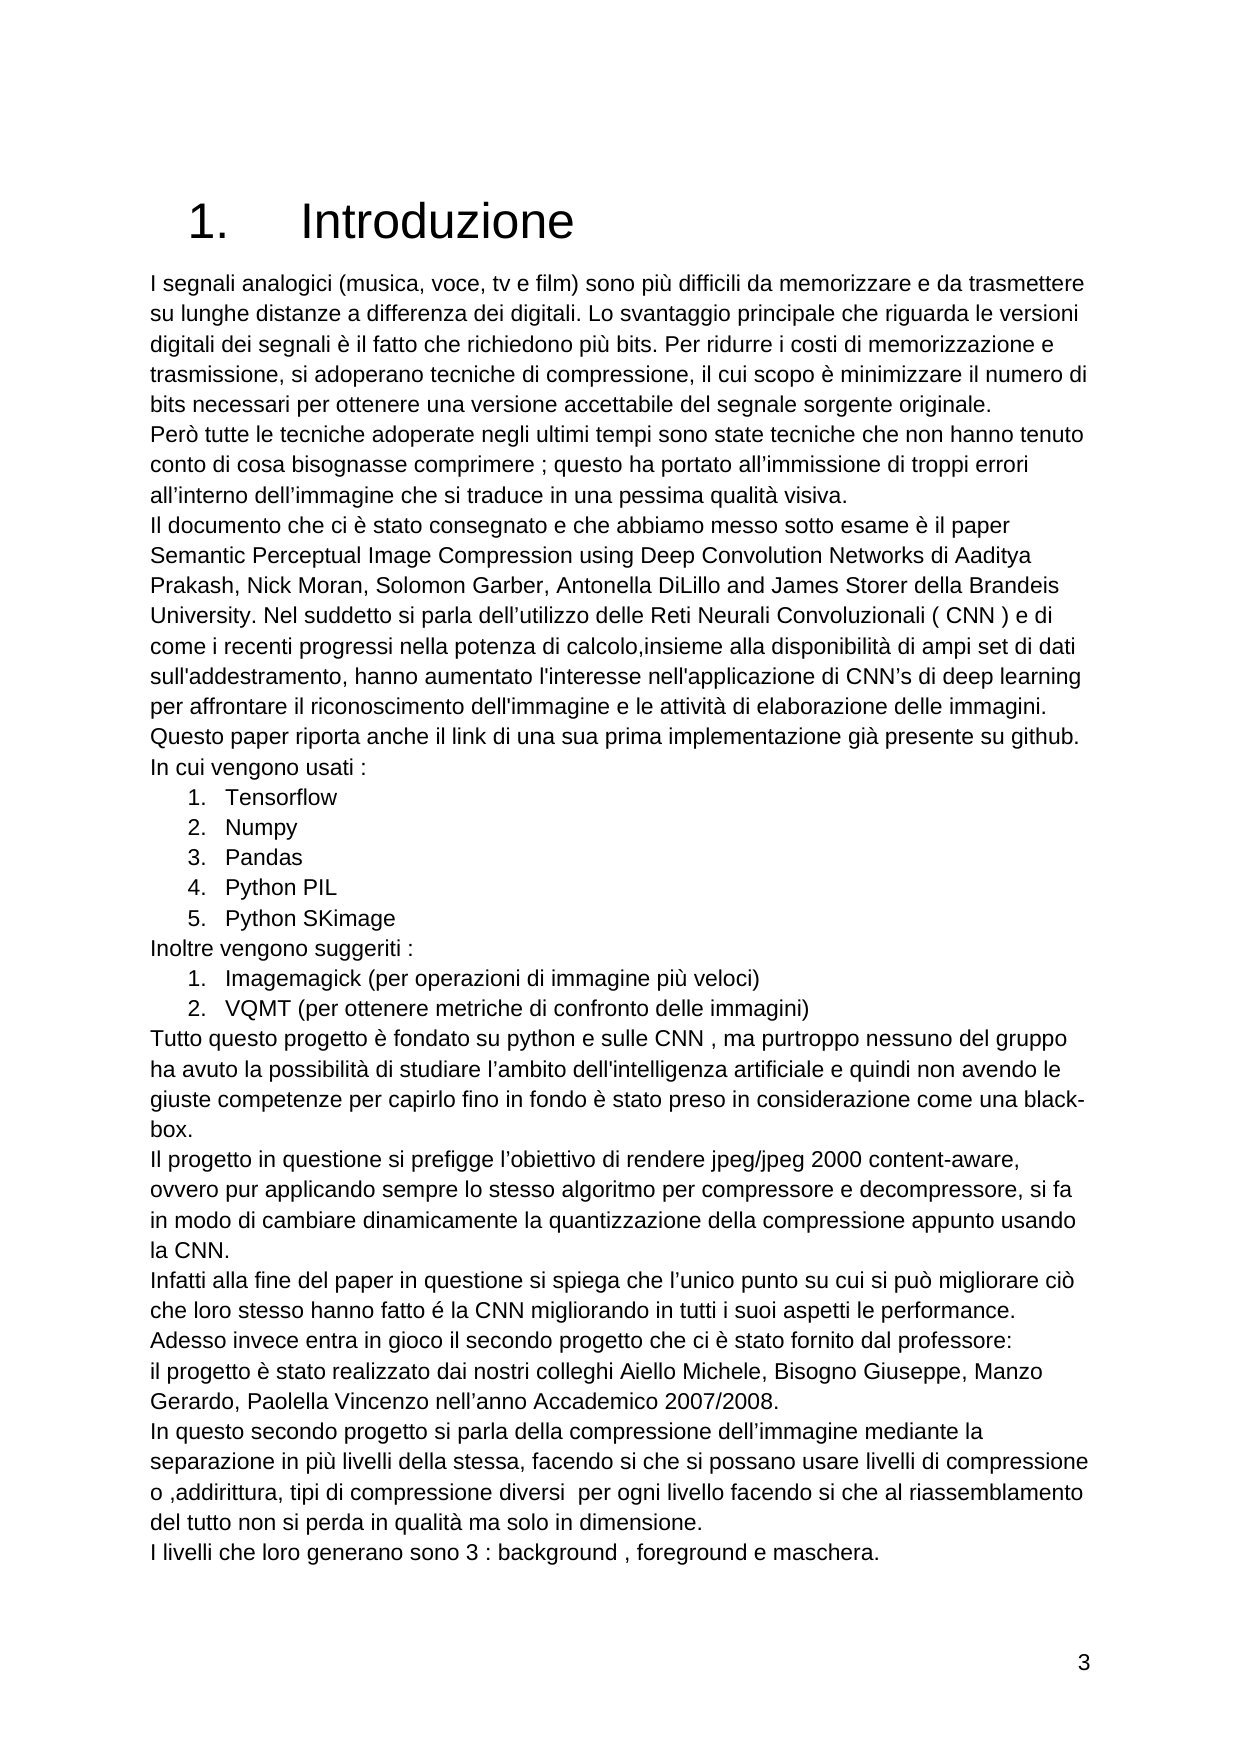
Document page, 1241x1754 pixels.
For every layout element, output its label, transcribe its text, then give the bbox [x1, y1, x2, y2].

list Python PIL [187, 874, 1090, 901]
text Il progetto in questione si prefigge l’obiettivo di rendere jpeg/jpeg 2000 content-aware, ovvero pur applicando sempre lo stesso algoritmo per compressore e decompressore, si fa in modo di cambiare dinamicamente la quantizzazione della compressione appunto usando la CNN. [150, 1146, 1090, 1263]
list Pandas [187, 844, 1090, 871]
subtitle Introduzione [187, 192, 1090, 249]
list VQMT (per ottenere metriche di confronto delle immagini) [187, 995, 1090, 1022]
text In cui vengono usati : [150, 753, 1090, 780]
text Adesso invece entra in gioco il secondo progetto che ci è stato fornito dal professore: [150, 1327, 1090, 1354]
list Numpy [187, 814, 1090, 840]
text Inoltre vengono suggeriti : [150, 935, 1090, 961]
list Imagemagick (per operazioni di immagine più veloci) [187, 965, 1090, 991]
text Però tutte le tecniche adoperate negli ultimi tempi sono state tecniche che non hanno tenuto conto di cosa bisognasse comprimere ; questo ha portato all’immissione di troppi errori all’interno dell’immagine che si traduce in una pessima qualità visiva. [150, 421, 1090, 508]
text Infatti alla fine del paper in questione si spiega che l’unico punto su cui si può migliorare ciò che loro stesso hanno fatto é la CNN migliorando in tutti i suoi aspetti le performance. [150, 1267, 1090, 1324]
text In questo secondo progetto si parla della compressione dell’immagine mediante la separazione in più livelli della stessa, facendo si che si possano usare livelli di compressione o ,addirittura, tipi di compressione diversi per ogni livello facendo si che al riassemblamento del tutto non si perda in qualità ma solo in dimensione. [150, 1418, 1090, 1535]
text I segnali analogici (musica, voce, tv e film) sono più difficili da memorizzare e da trasmettere su lunghe distanze a differenza dei digitali. Lo svantaggio principale che riguarda le versioni digitali dei segnali è il fatto che richiedono più bits. Per ridurre i costi di memorizzazione e trasmissione, si adoperano tecniche di compressione, il cui scopo è minimizzare il numero di bits necessari per ottenere una versione accettabile del segnale sorgente originale. [150, 270, 1090, 417]
list Tensorflow [187, 784, 1090, 810]
list Python SKimage [187, 904, 1090, 931]
text Questo paper riporta anche il link di una sua prima implementazione già presente su github. [150, 723, 1090, 750]
text I livelli che loro generano sono 3 : background , foreground e maschera. [150, 1539, 1090, 1565]
text il progetto è stato realizzato dai nostri colleghi Aiello Michele, Bisogno Giuseppe, Manzo Gerardo, Paolella Vincenzo nell’anno Accademico 2007/2008. [150, 1358, 1090, 1414]
text Il documento che ci è stato consegnato e che abbiamo messo sotto esame è il paper Semantic Perceptual Image Compression using Deep Convolution Networks di Aaditya Prakash, Nick Moran, Solomon Garber, Antonella DiLillo and James Storer della Brandeis University. Nel suddetto si parla dell’utilizzo delle Reti Neurali Convoluzionali ( CNN ) e di come i recenti progressi nella potenza di calcolo,insieme alla disponibilità di ampi set di dati sull'addestramento, hanno aumentato l'interesse nell'applicazione di CNN’s di deep learning per affrontare il riconoscimento dell'immagine e le attività di elaborazione delle immagini. [150, 512, 1090, 719]
text Tutto questo progetto è fondato su python e sulle CNN , ma purtroppo nessuno del gruppo ha avuto la possibilità di studiare l’ambito dell'intelligenza artificiale e quindi non avendo le giuste competenze per capirlo fino in fondo è stato preso in considerazione come una black-box. [150, 1025, 1090, 1142]
